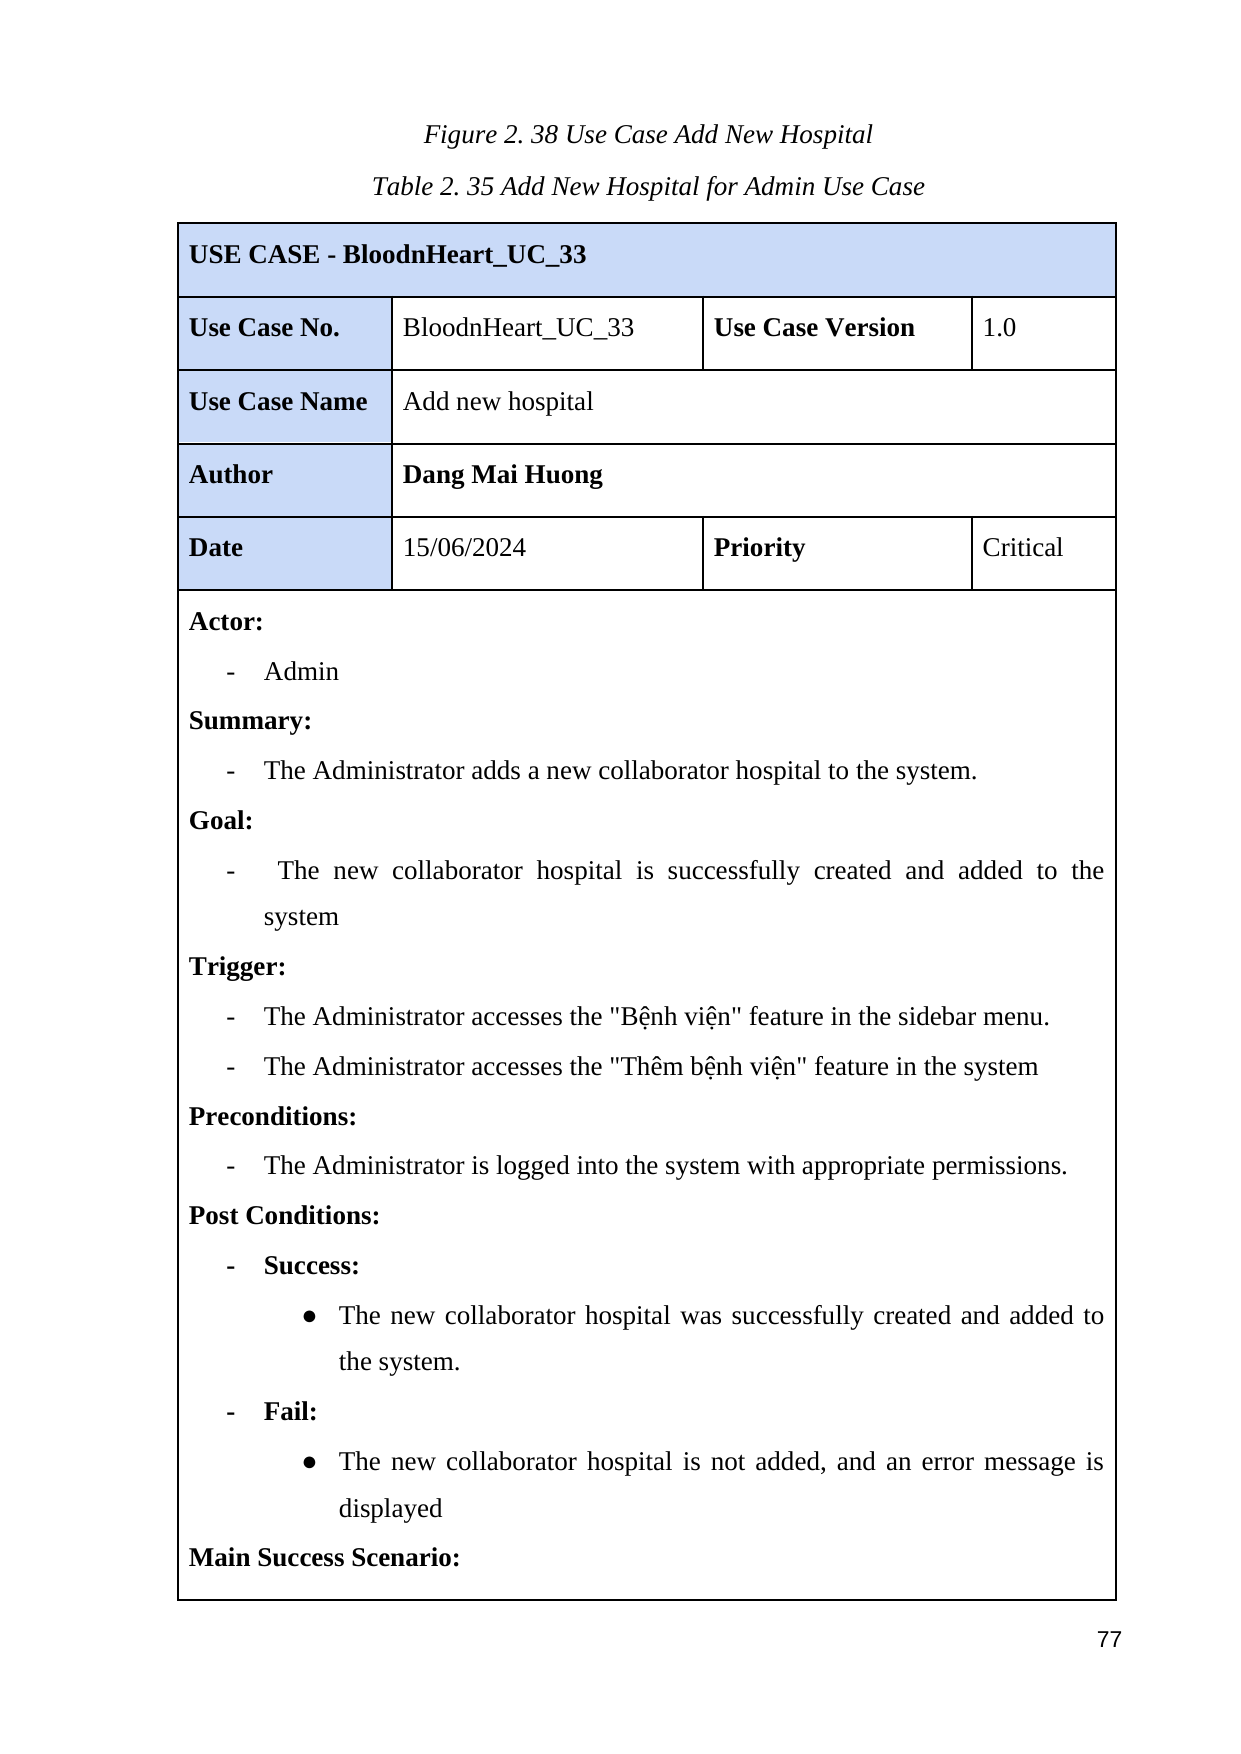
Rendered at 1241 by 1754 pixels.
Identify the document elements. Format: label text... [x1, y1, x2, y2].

table_cell Date [179, 518, 391, 589]
table_cell Dang Mai Huong [393, 445, 1115, 516]
table_cell Author [179, 445, 391, 516]
table_cell BloodnHeart_UC_33 [393, 298, 702, 369]
table_cell Use Case Version [704, 298, 971, 369]
text Figure 2. 38 Use Case Add New Hospital [177, 118, 1122, 149]
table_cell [179, 591, 1115, 1599]
table_cell Critical [973, 518, 1115, 589]
table_cell Use Case Name [179, 371, 391, 442]
table_header USE CASE - BloodnHeart_UC_33 [179, 224, 1115, 296]
table_cell Priority [704, 518, 971, 589]
table_cell Add new hospital [393, 371, 1115, 442]
table_cell 1.0 [973, 298, 1115, 369]
text Table 2. 35 Add New Hospital for Admin Use Case [177, 170, 1122, 201]
table_cell 15/06/2024 [393, 518, 702, 589]
table_cell Use Case No. [179, 298, 391, 369]
